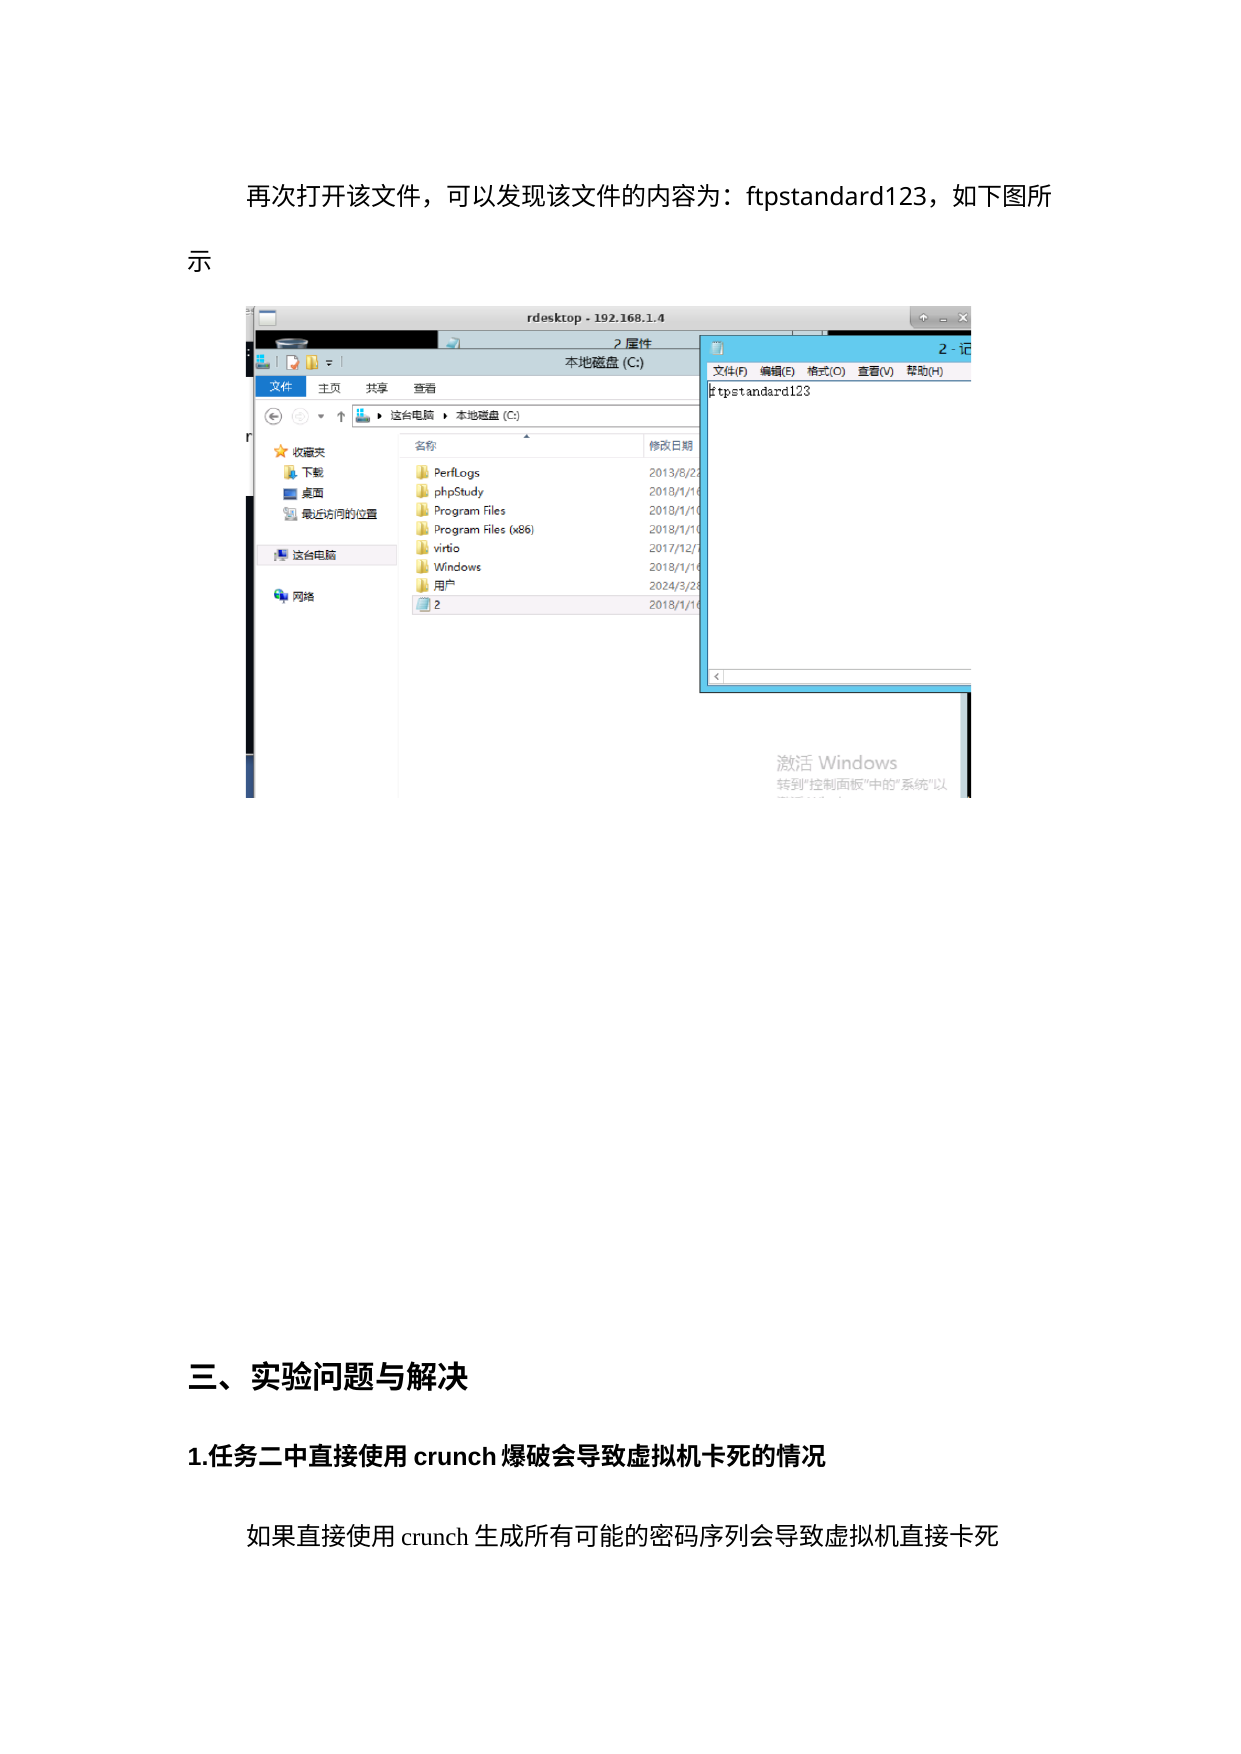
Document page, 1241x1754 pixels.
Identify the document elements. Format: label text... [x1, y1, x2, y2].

picture [245, 306, 972, 798]
subtitle 1.任务二中直接使用crunch爆破会导致虚拟机卡死的情况 [187, 1422, 1053, 1487]
text 再次打开该文件，可以发现该文件的内容为：ftpstandard123，如下图所示 [187, 162, 1053, 292]
subtitle 三、实验问题与解决 [187, 1342, 1053, 1407]
text 如果直接使用crunch生成所有可能的密码序列会导致虚拟机直接卡死 [187, 1502, 1053, 1567]
